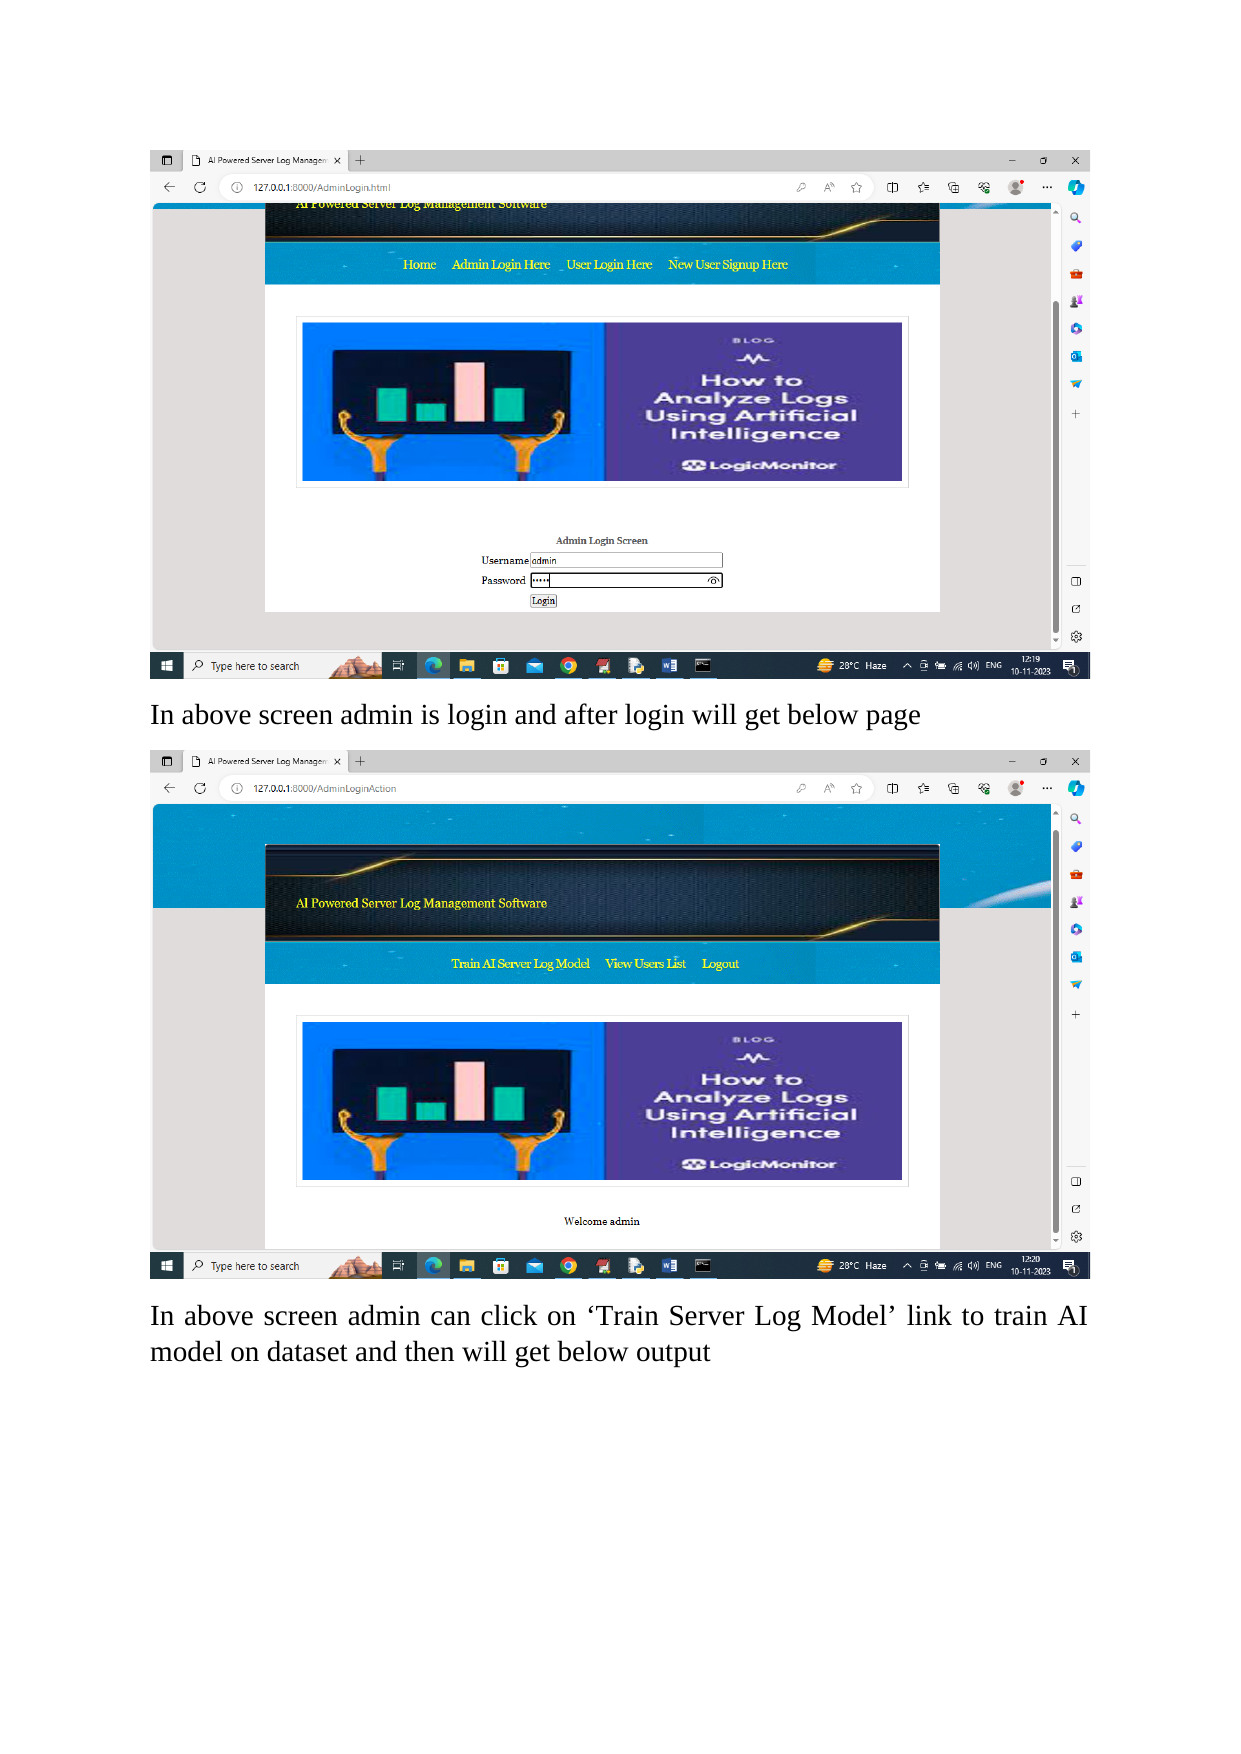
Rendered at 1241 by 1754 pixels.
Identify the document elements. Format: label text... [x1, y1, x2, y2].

text In above screen admin is login and after login will get below page [150, 697, 1090, 731]
picture [150, 150, 1091, 679]
text In above screen admin can click on ‘Train Server Log Model’ link to train AI model on dataset and then will get below output [150, 1298, 1090, 1367]
picture [150, 750, 1091, 1279]
